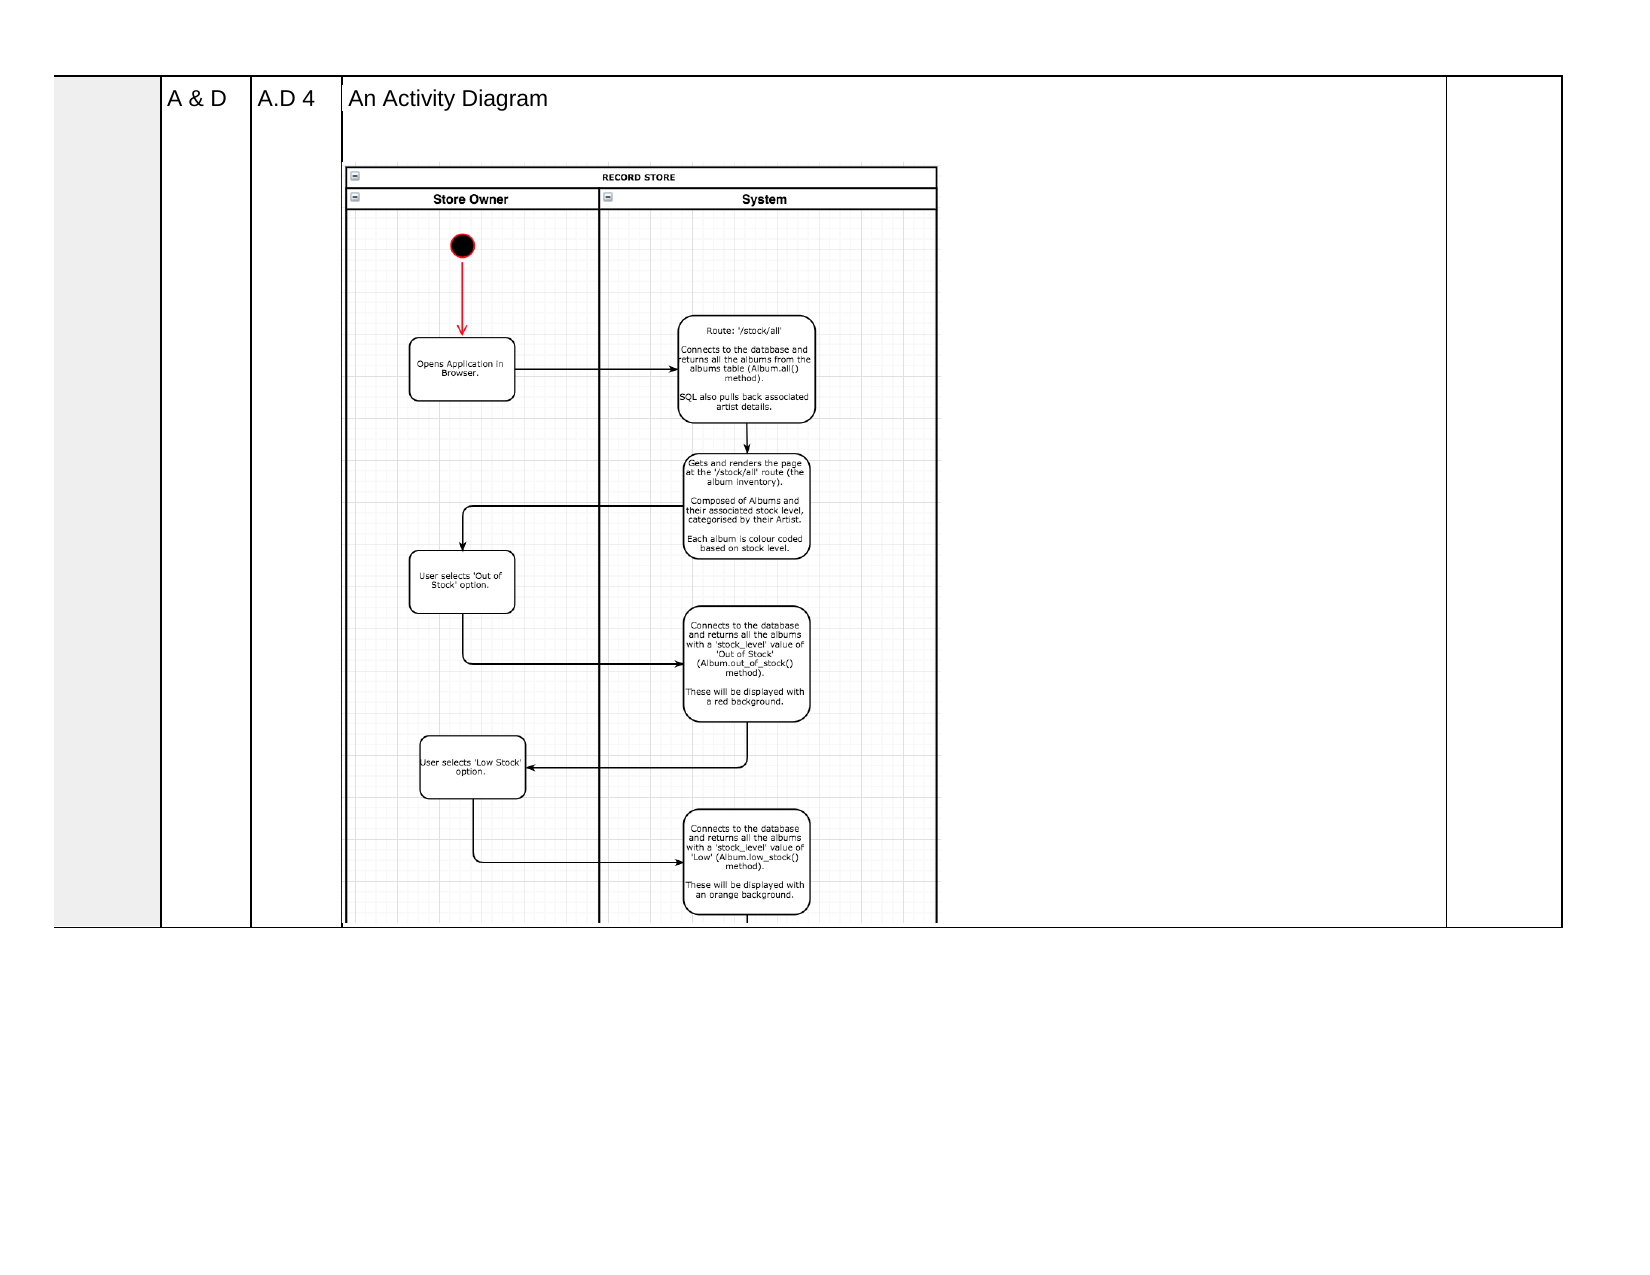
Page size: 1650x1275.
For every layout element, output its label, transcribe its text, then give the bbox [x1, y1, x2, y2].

table_cell An Activity Diagram [343, 77, 1446, 926]
picture [341, 162, 942, 923]
table_cell A & D [162, 77, 250, 926]
table_cell [1447, 77, 1561, 926]
table_cell A.D 4 [252, 77, 341, 926]
